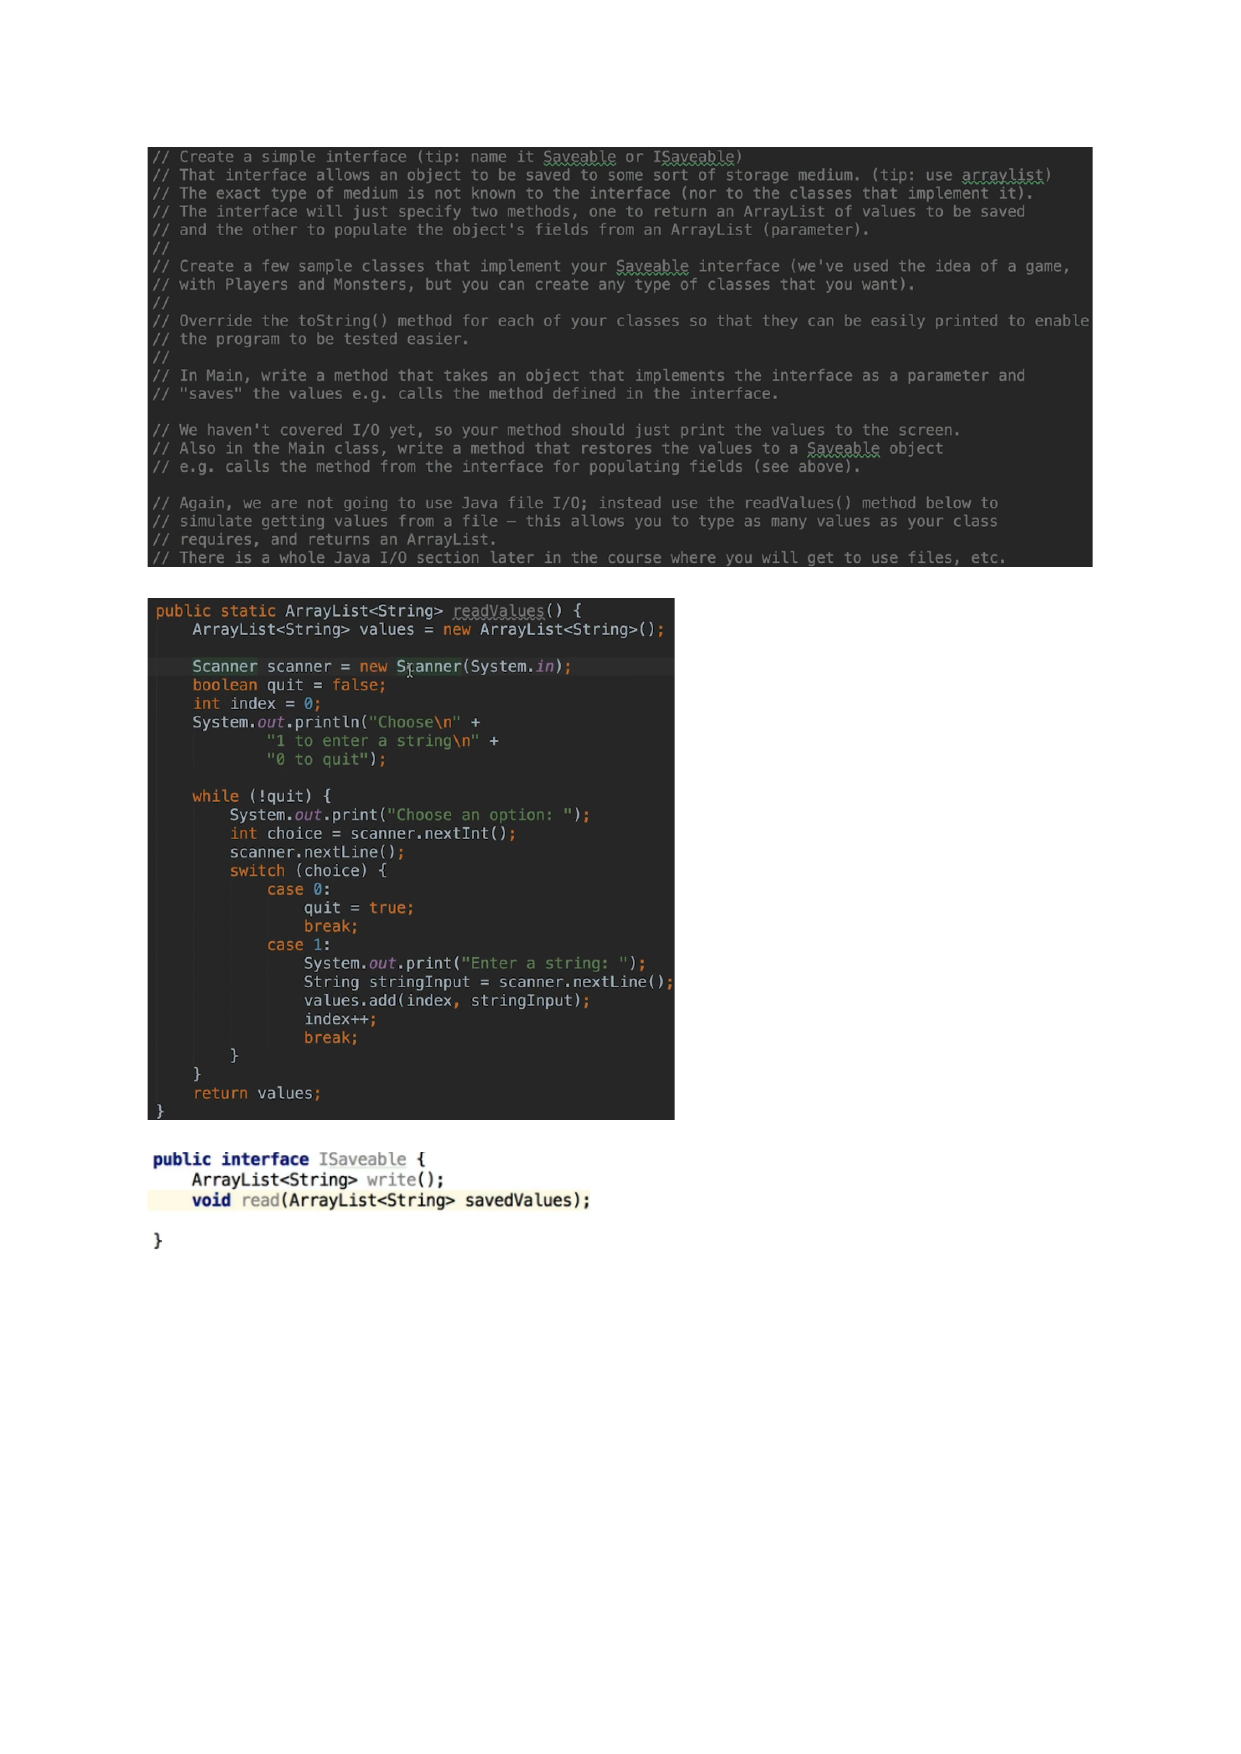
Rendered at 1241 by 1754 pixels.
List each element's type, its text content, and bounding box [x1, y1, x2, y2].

picture [147, 1152, 590, 1251]
picture [147, 147, 1093, 567]
picture [147, 598, 675, 1120]
